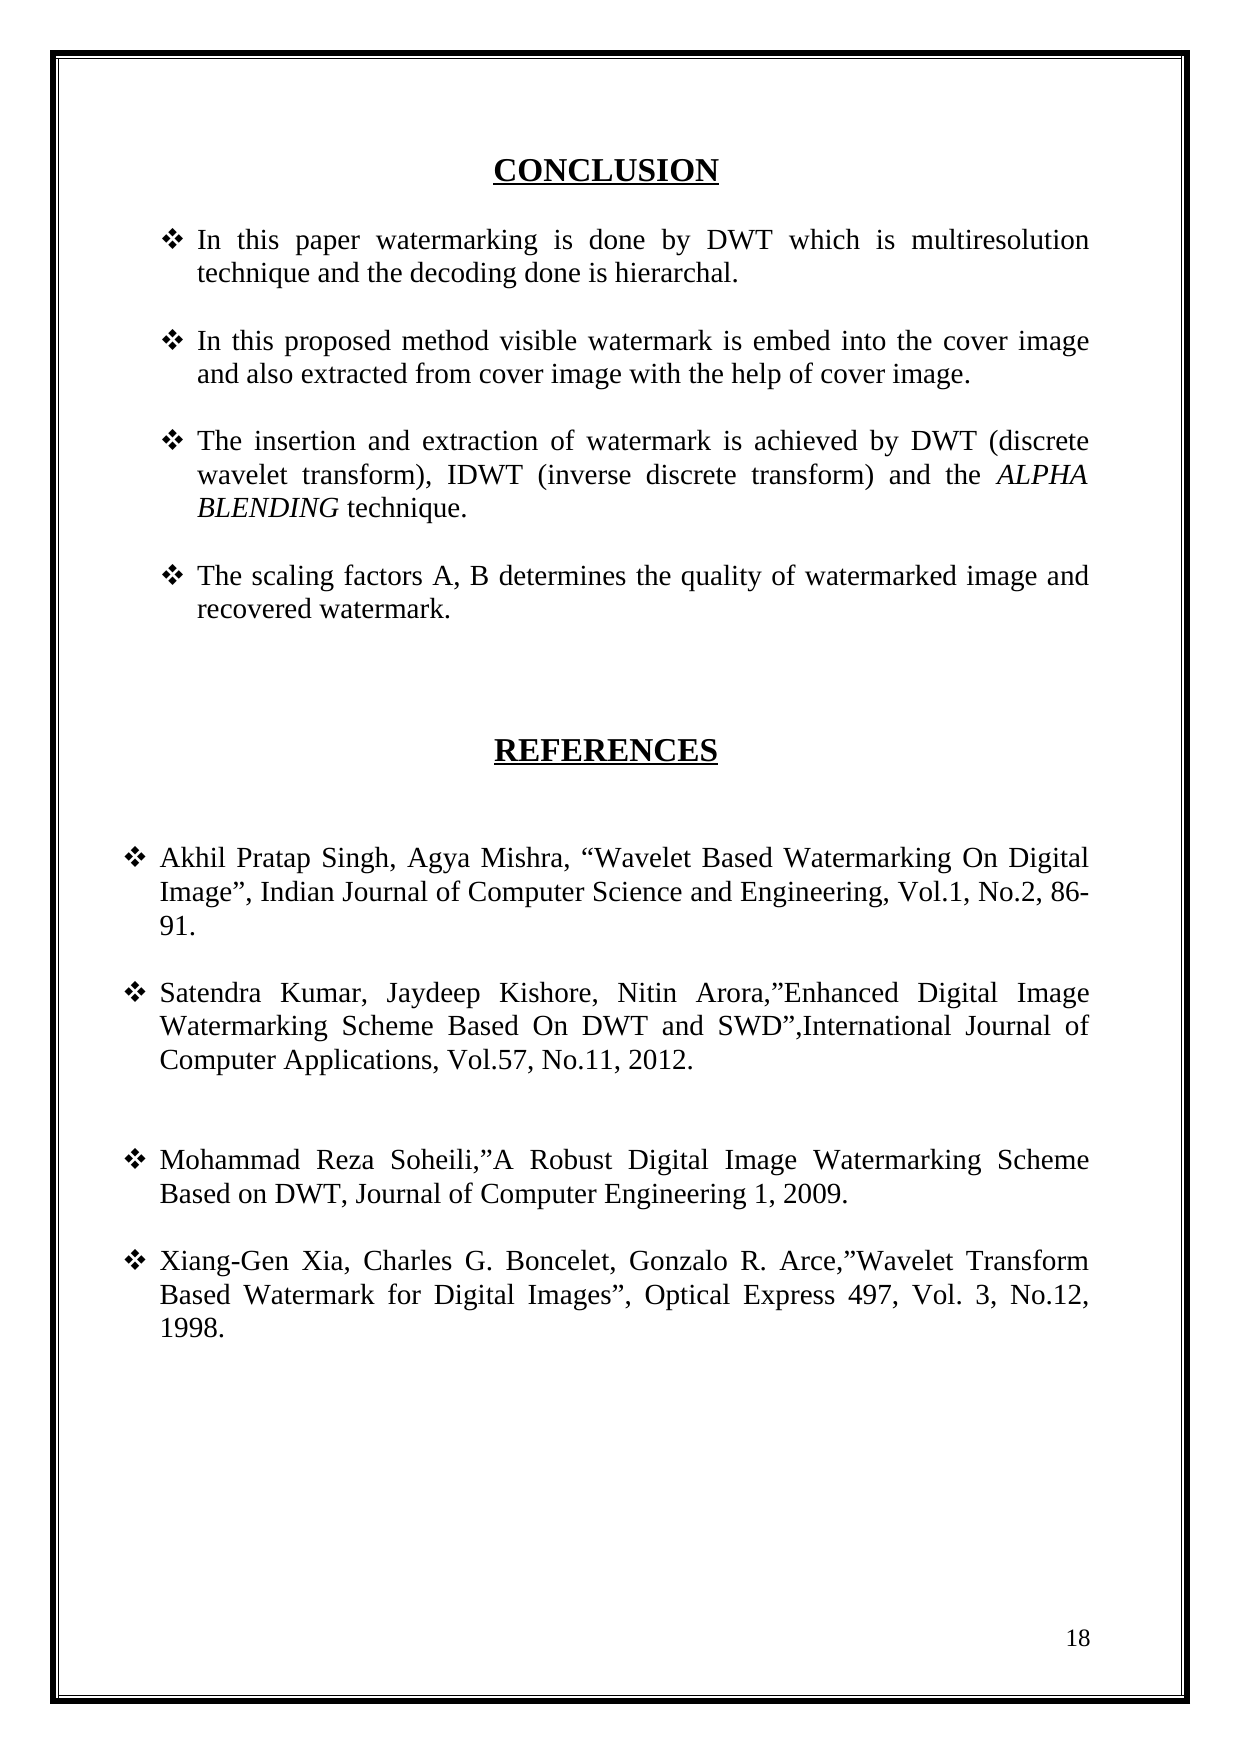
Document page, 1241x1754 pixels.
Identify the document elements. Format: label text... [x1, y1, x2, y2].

list Akhil Pratap Singh, Agya Mishra, “Wavelet Based Watermarking On Digital Image”, Indian Journal of Computer Science and Engineering, Vol.1, No.2, 86-91. [122, 840, 1090, 941]
list Mohammad Reza Soheili,”A Robust Digital Image Watermarking Scheme Based on DWT, Journal of Computer Engineering 1, 2009. [122, 1142, 1090, 1210]
list The insertion and extraction of watermark is achieved by DWT (discrete wavelet transform), IDWT (inverse discrete transform) and the ALPHA BLENDING technique. [159, 423, 1090, 524]
list Xiang-Gen Xia, Charles G. Boncelet, Gonzalo R. Arce,”Wavelet Transform Based Watermark for Digital Images”, Optical Express 497, Vol. 3, No.12, 1998. [122, 1243, 1090, 1344]
list The scaling factors A, B determines the quality of watermarked image and recovered watermark. [159, 558, 1090, 625]
text CONCLUSION [122, 150, 1090, 188]
text REFERENCES [122, 730, 1090, 768]
list In this paper watermarking is done by DWT which is multiresolution technique and the decoding done is hierarchal. [159, 222, 1090, 289]
list In this proposed method visible watermark is embed into the cover image and also extracted from cover image with the help of cover image. [159, 323, 1090, 390]
list Satendra Kumar, Jaydeep Kishore, Nitin Arora,”Enhanced Digital Image Watermarking Scheme Based On DWT and SWD”,International Journal of Computer Applications, Vol.57, No.11, 2012. [122, 975, 1090, 1075]
